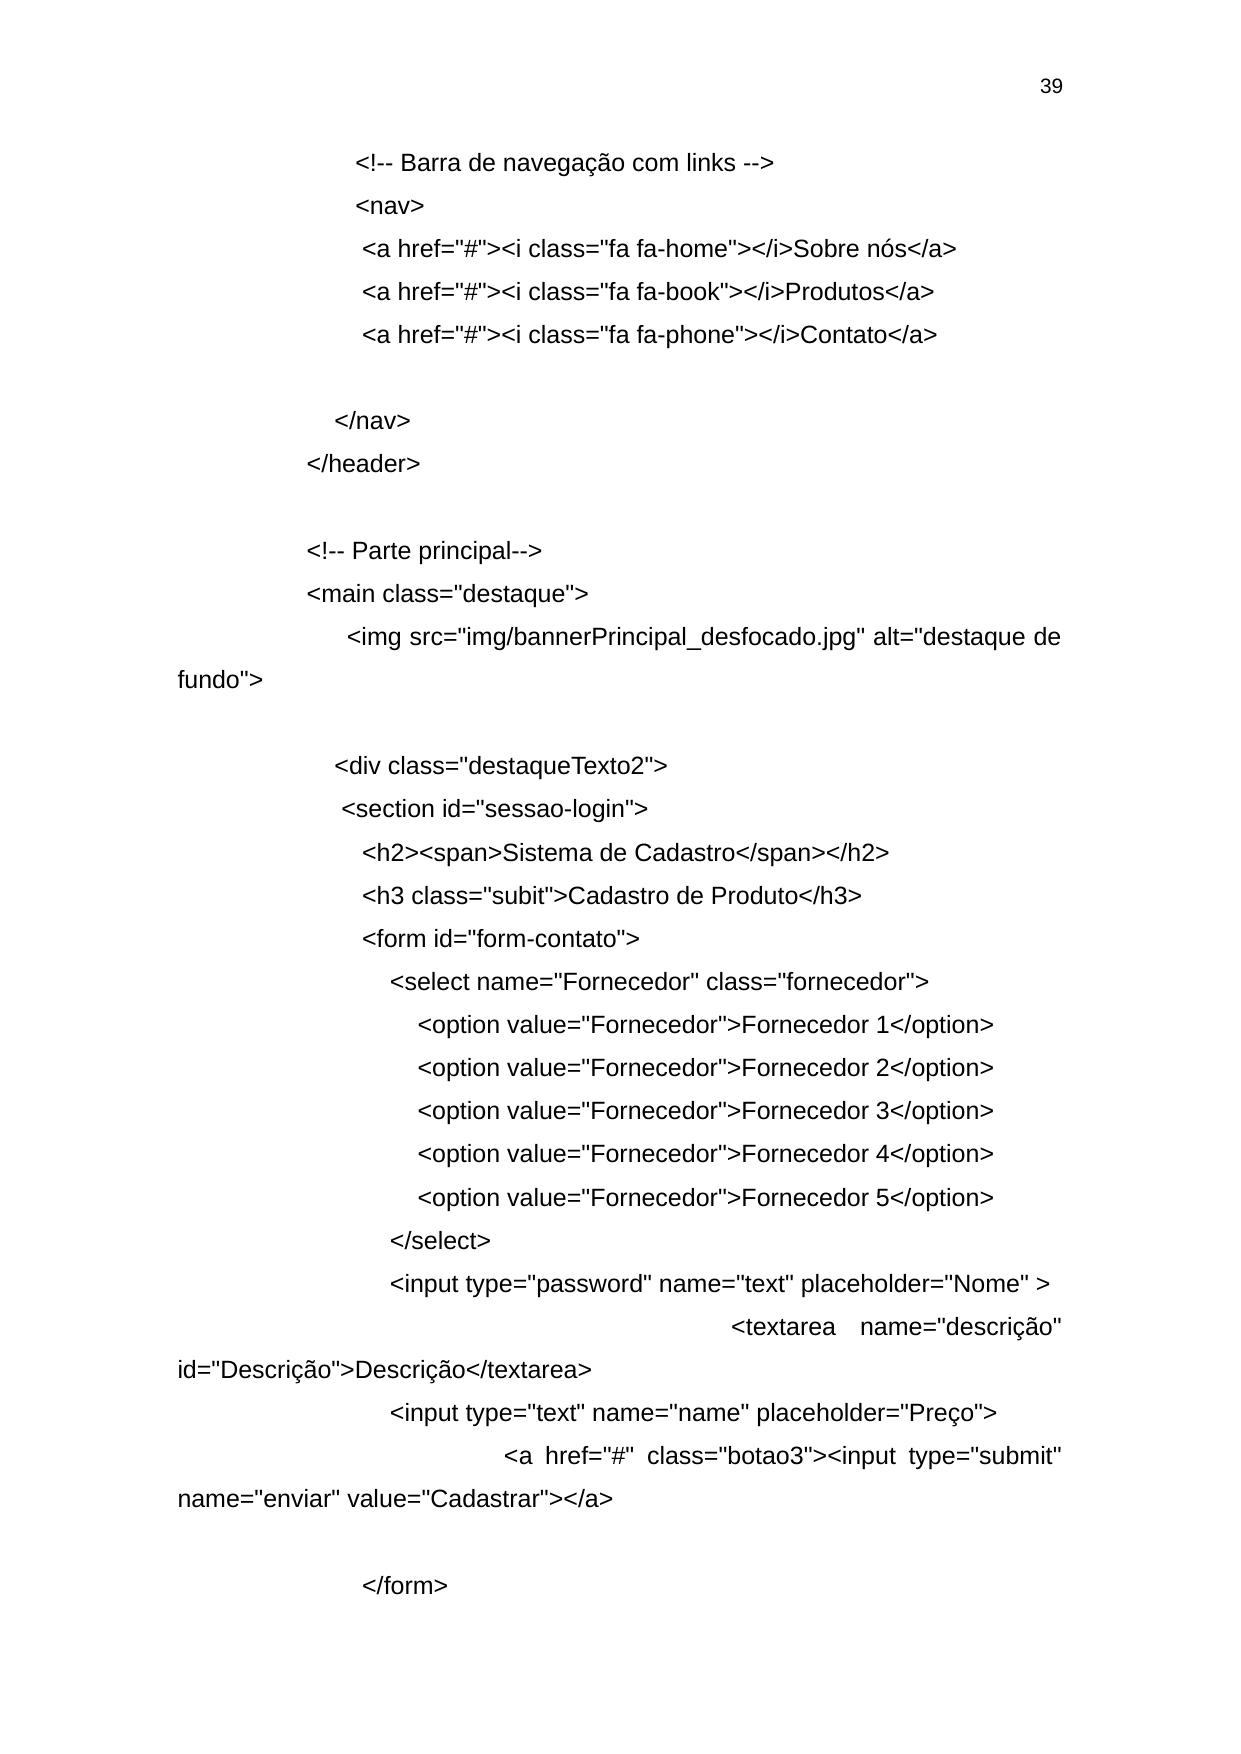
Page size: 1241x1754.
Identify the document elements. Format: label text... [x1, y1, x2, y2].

text </select> [177, 1226, 1063, 1254]
text <main class="destaque"> [177, 579, 1063, 608]
text <!-- Parte principal--> [177, 536, 1063, 564]
text <textarea name="descrição" id="Descrição">Descrição</textarea> [177, 1312, 1063, 1384]
text </form> [177, 1571, 1063, 1599]
text </header> [177, 449, 1063, 478]
text <form id="form-contato"> [177, 924, 1063, 953]
text <img src="img/bannerPrincipal_desfocado.jpg" alt="destaque de fundo"> [177, 622, 1063, 694]
text <h2><span>Sistema de Cadastro</span></h2> [177, 838, 1063, 866]
text <option value="Fornecedor">Fornecedor 4</option> [177, 1139, 1063, 1168]
text <div class="destaqueTexto2"> [177, 751, 1063, 780]
text <option value="Fornecedor">Fornecedor 2</option> [177, 1053, 1063, 1082]
text <option value="Fornecedor">Fornecedor 5</option> [177, 1183, 1063, 1211]
text <select name="Fornecedor" class="fornecedor"> [177, 967, 1063, 996]
text <a href="#"><i class="fa fa-book"></i>Produtos</a> [177, 277, 1063, 306]
text <option value="Fornecedor">Fornecedor 3</option> [177, 1096, 1063, 1125]
text <option value="Fornecedor">Fornecedor 1</option> [177, 1010, 1063, 1039]
text <input type="password" name="text" placeholder="Nome" > [177, 1269, 1063, 1298]
text <nav> [177, 191, 1063, 219]
text <a href="#"><i class="fa fa-phone"></i>Contato</a> [177, 320, 1063, 349]
text <section id="sessao-login"> [177, 794, 1063, 823]
text <a href="#"><i class="fa fa-home"></i>Sobre nós</a> [177, 234, 1063, 263]
text <a href="#" class="botao3"><input type="submit" name="enviar" value="Cadastrar"></a> [177, 1441, 1063, 1513]
text <input type="text" name="name" placeholder="Preço"> [177, 1398, 1063, 1427]
text <h3 class="subit">Cadastro de Produto</h3> [177, 881, 1063, 909]
text <!-- Barra de navegação com links --> [177, 148, 1063, 176]
text </nav> [177, 406, 1063, 435]
